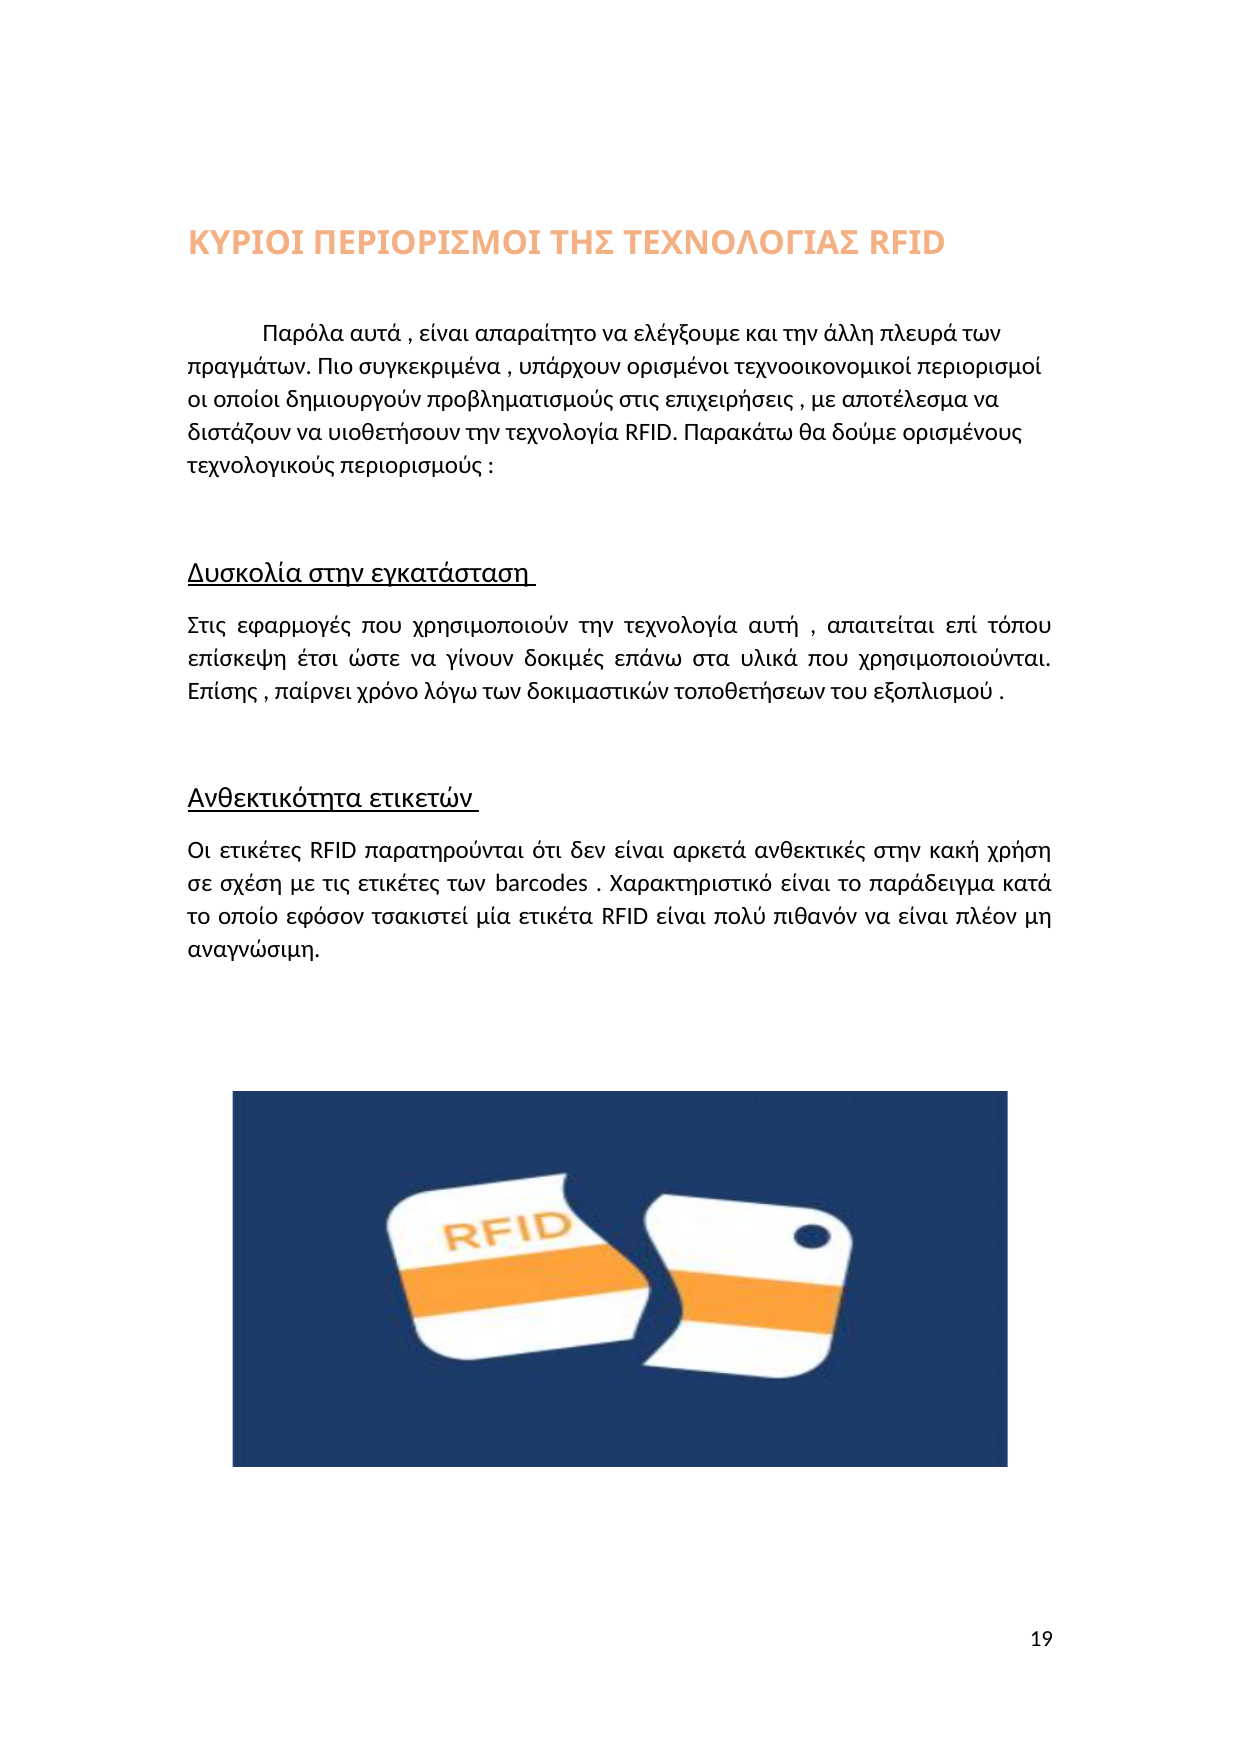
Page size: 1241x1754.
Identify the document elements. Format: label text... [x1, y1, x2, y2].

picture [232, 1091, 1008, 1467]
text Οι ετικέτες RFID παρατηρούνται ότι δεν είναι αρκετά ανθεκτικές στην κακή χρήση σε σχέση με τις ετικέτες των barcodes . Χαρακτηριστικό είναι το παράδειγμα κατά το οποίο εφόσον τσακιστεί μία ετικέτα RFID είναι πολύ πιθανόν να είναι πλέον μη αναγνώσιμη. [187, 834, 1053, 964]
text Δυσκολία στην εγκατάσταση [187, 554, 1053, 589]
text Παρόλα αυτά , είναι απαραίτητο να ελέγξουμε και την άλλη πλευρά των πραγμάτων. Πιο συγκεκριμένα , υπάρχουν ορισμένοι τεχνοοικονομικοί περιορισμοί οι οποίοι δημιουργούν προβληματισμούς στις επιχειρήσεις , με αποτέλεσμα να διστάζουν να υιοθετήσουν την τεχνολογία RFID. Παρακάτω θα δούμε ορισμένους τεχνολογικούς περιορισμούς : [187, 317, 1053, 480]
text Ανθεκτικότητα ετικετών [187, 779, 1053, 815]
text Στις εφαρμογές που χρησιμοποιούν την τεχνολογία αυτή , απαιτείται επί τόπου επίσκεψη έτσι ώστε να γίνουν δοκιμές επάνω στα υλικά που χρησιμοποιούνται. Επίσης , παίρνει χρόνο λόγω των δοκιμαστικών τοποθετήσεων του εξοπλισμού . [187, 609, 1053, 705]
subtitle ΚΥΡΙΟI ΠΕΡΙΟΡΙΣΜΟΙ ΤΗΣ ΤΕΧΝΟΛΟΓΙΑΣ RFID [187, 219, 1053, 264]
